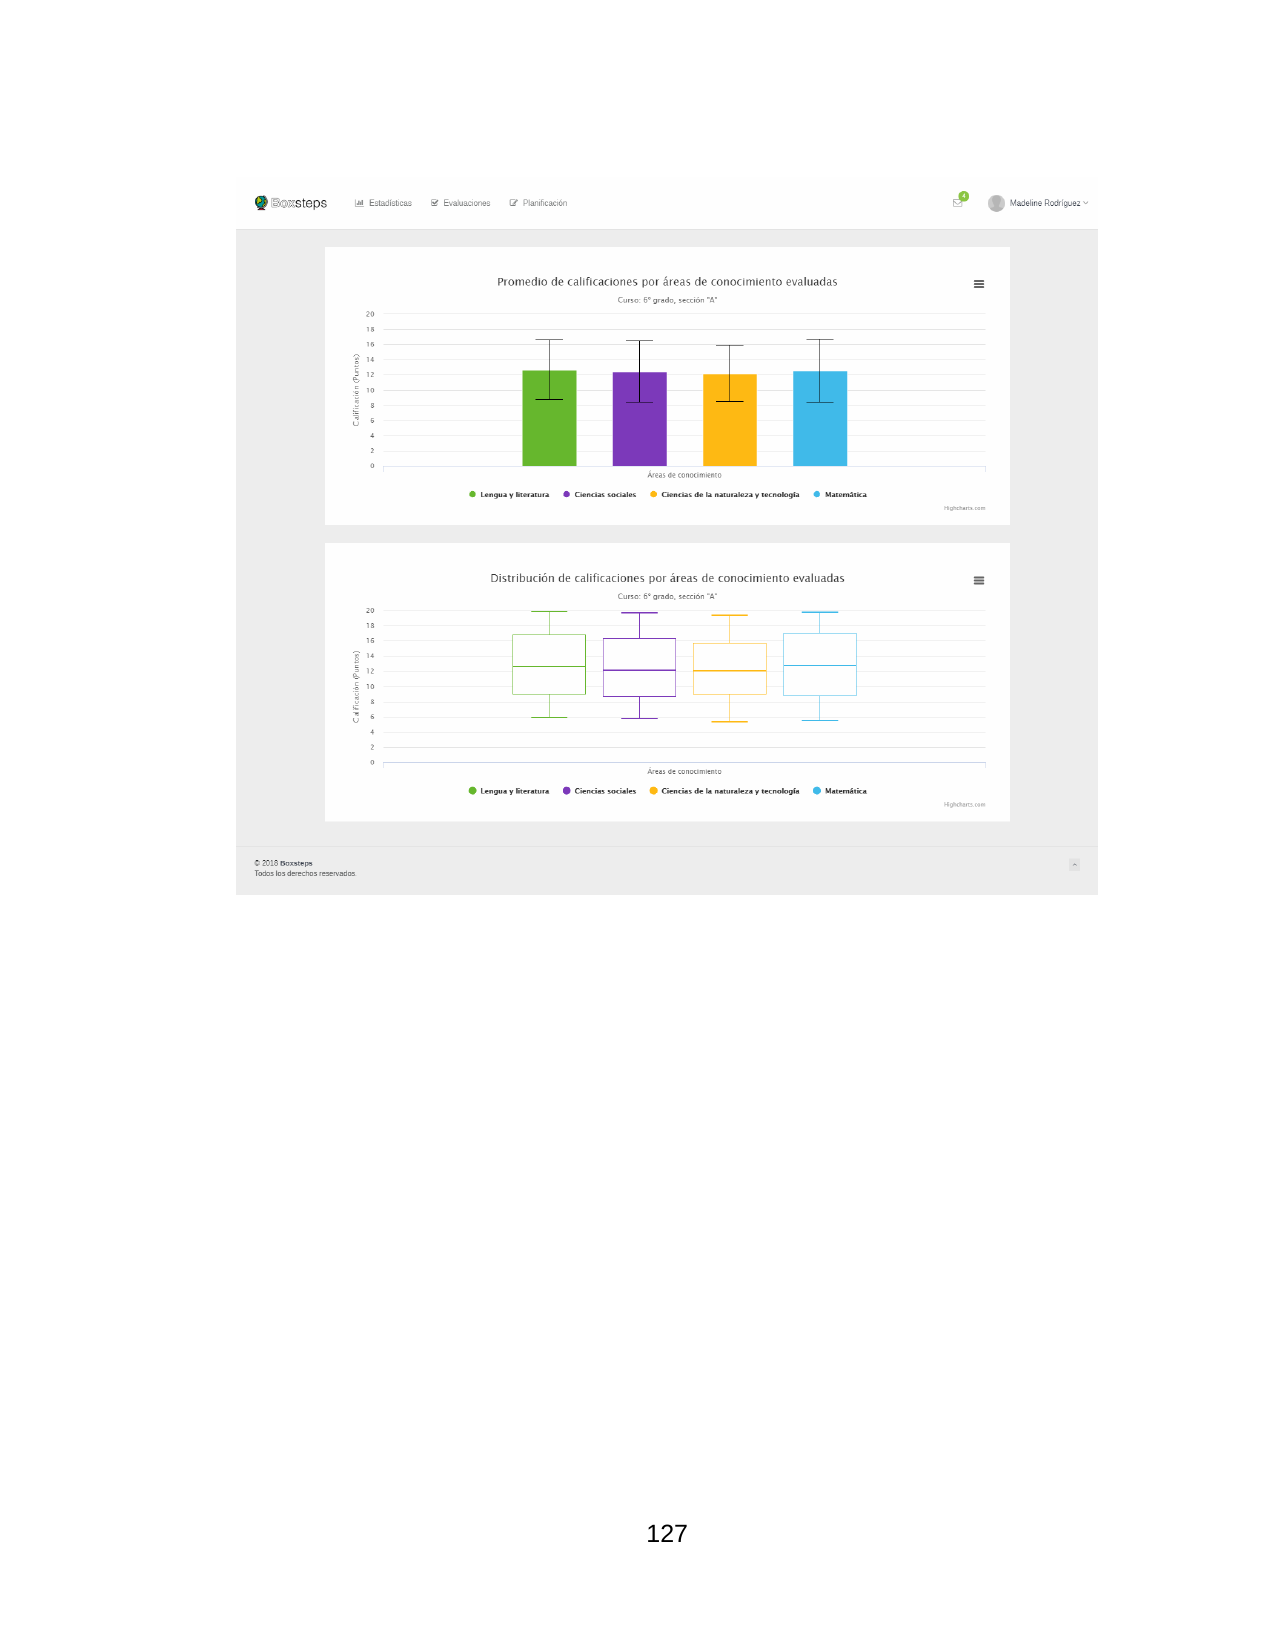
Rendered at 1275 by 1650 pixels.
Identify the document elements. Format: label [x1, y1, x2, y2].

picture [236, 177, 1098, 895]
